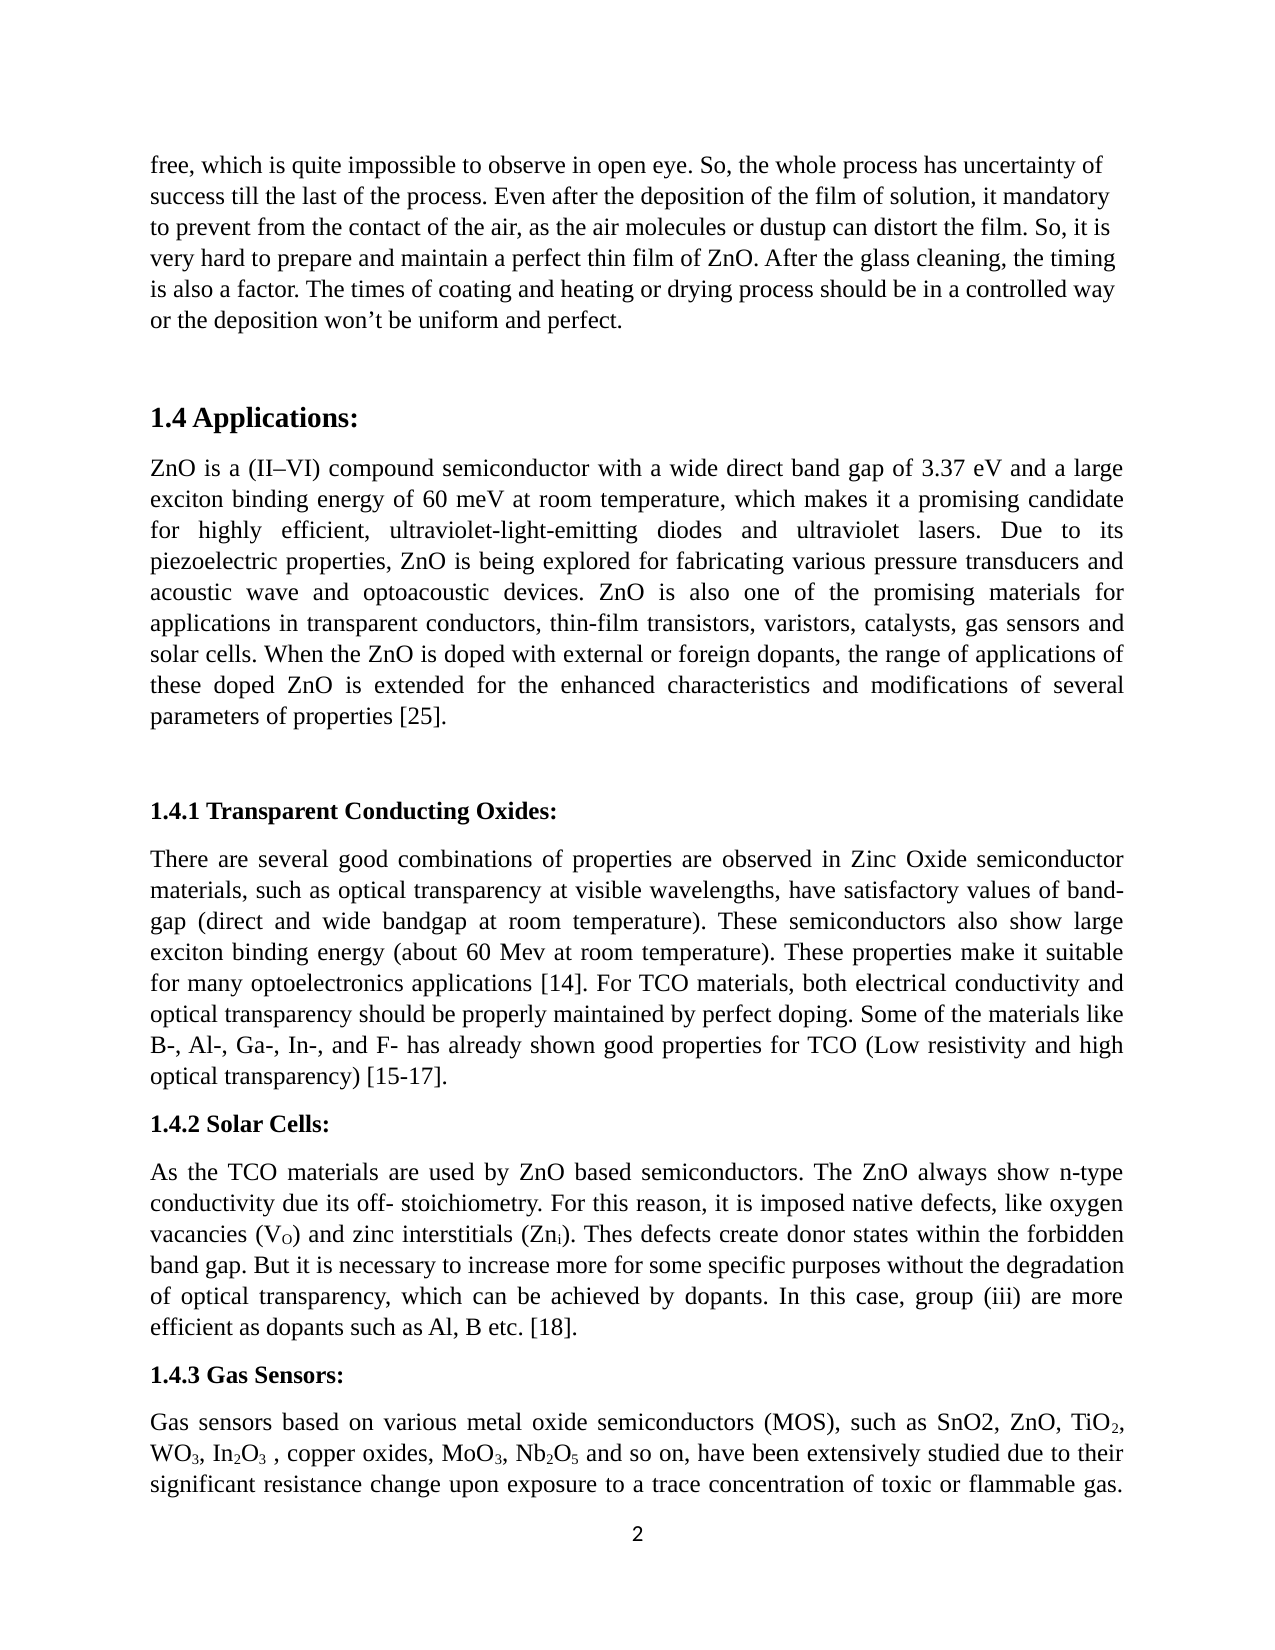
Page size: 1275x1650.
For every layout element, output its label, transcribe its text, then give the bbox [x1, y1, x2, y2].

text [150, 1407, 1125, 1498]
text 1.4.3 Gas Sensors: [150, 1360, 1125, 1388]
text 1.4.2 Solar Cells: [150, 1109, 1125, 1138]
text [150, 150, 1125, 334]
text There are several good combinations of properties are observed in Zinc Oxide semiconductor materials, such as optical transparency at visible wavelengths, have satisfactory values of band-gap (direct and wide bandgap at room temperature). These semiconductors also show large exciton binding energy (about 60 Mev at room temperature). These properties make it suitable for many optoelectronics applications [14]. For TCO materials, both electrical conductivity and optical transparency should be properly maintained by perfect doping. Some of the materials like B-, Al-, Ga-, In-, and F- has already shown good properties for TCO (Low resistivity and high optical transparency) [15-17]. [150, 844, 1125, 1090]
text 1.4.1 Transparent Conducting Oxides: [150, 796, 1125, 825]
text ZnO is a (II–VI) compound semiconductor with a wide direct band gap of 3.37 eV and a large exciton binding energy of 60 meV at room temperature, which makes it a promising candidate for highly efficient, ultraviolet-light-emitting diodes and ultraviolet lasers. Due to its piezoelectric properties, ZnO is being explored for fabricating various pressure transducers and acoustic wave and optoacoustic devices. ZnO is also one of the promising materials for applications in transparent conductors, thin-film transistors, varistors, catalysts, gas sensors and solar cells. When the ZnO is doped with external or foreign dopants, the range of applications of these doped ZnO is extended for the enhanced characteristics and modifications of several parameters of properties [25]. [150, 453, 1125, 730]
text As the TCO materials are used by ZnO based semiconductors. The ZnO always show n-type conductivity due its off- stoichiometry. For this reason, it is imposed native defects, like oxygen vacancies (VO) and zinc interstitials (Zni). Thes defects create donor states within the forbidden band gap. But it is necessary to increase more for some specific purposes without the degradation of optical transparency, which can be achieved by dopants. In this case, group (iii) are more efficient as dopants such as Al, B etc. [18]. [150, 1157, 1125, 1341]
text 1.4 Applications: [150, 400, 1125, 433]
